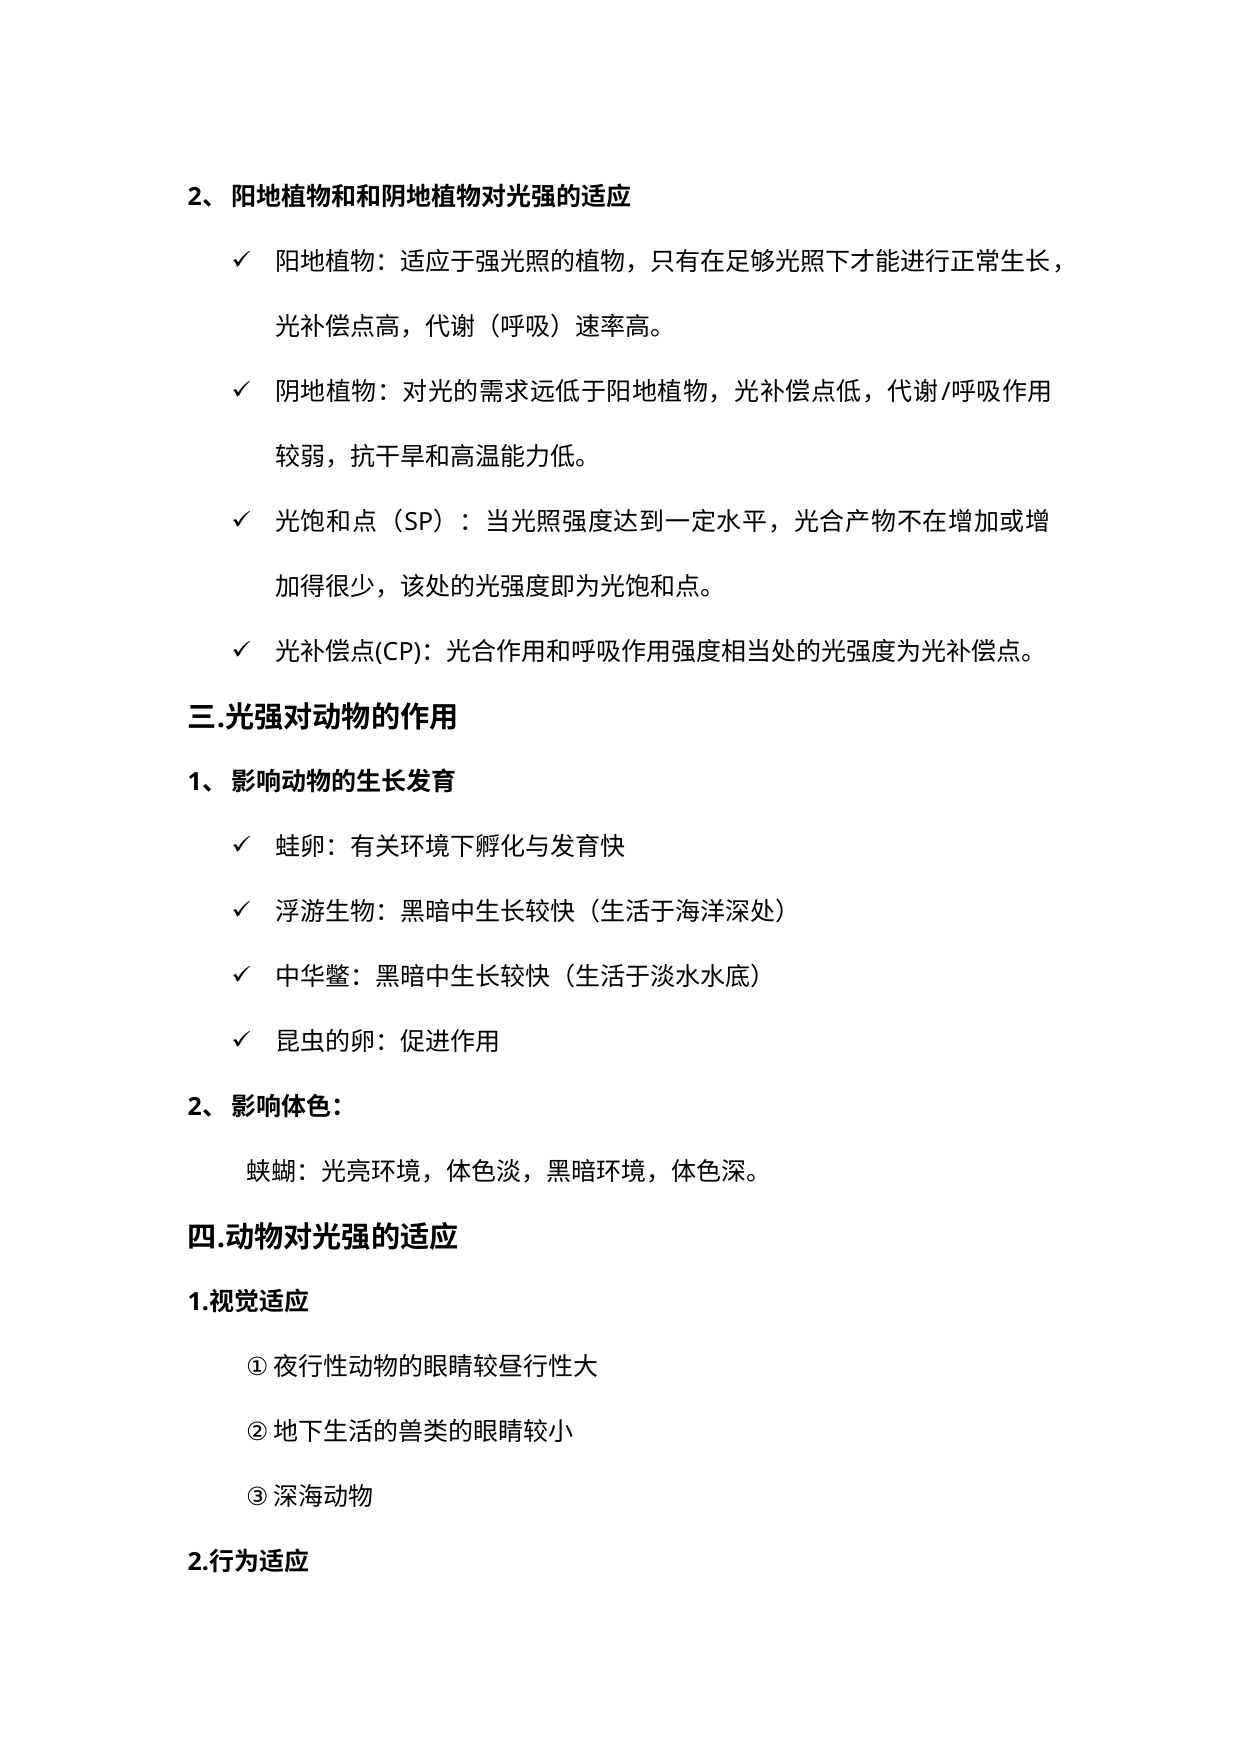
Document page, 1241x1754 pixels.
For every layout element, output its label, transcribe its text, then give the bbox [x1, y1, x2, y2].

text 四.动物对光强的适应 [187, 1202, 1053, 1267]
text ②地下生活的兽类的眼睛较小 [246, 1397, 1053, 1462]
list 光补偿点(CP)：光合作用和呼吸作用强度相当处的光强度为光补偿点。 [231, 617, 1053, 682]
list 阳地植物：适应于强光照的植物，只有在足够光照下才能进行正常生长，光补偿点高，代谢（呼吸）速率高。 [231, 227, 1053, 357]
list 中华鳖：黑暗中生长较快（生活于淡水水底） [231, 942, 1053, 1007]
list 阳地植物和和阴地植物对光强的适应 [187, 162, 1053, 227]
list 光饱和点（SP）：当光照强度达到一定水平，光合产物不在增加或增加得很少，该处的光强度即为光饱和点。 [231, 487, 1053, 617]
list 浮游生物：黑暗中生长较快（生活于海洋深处） [231, 877, 1053, 942]
text 1.视觉适应 [187, 1267, 1053, 1332]
list 影响动物的生长发育 [187, 747, 1053, 812]
text 2.行为适应 [187, 1527, 1053, 1592]
text 蛱蝴：光亮环境，体色淡，黑暗环境，体色深。 [246, 1137, 1053, 1202]
list 阴地植物：对光的需求远低于阳地植物，光补偿点低，代谢/呼吸作用较弱，抗干旱和高温能力低。 [231, 357, 1053, 487]
text ③深海动物 [246, 1462, 1053, 1527]
text ①夜行性动物的眼睛较昼行性大 [246, 1332, 1053, 1397]
list 影响体色： [187, 1072, 1053, 1137]
text 三.光强对动物的作用 [187, 682, 1053, 747]
list 蛙卵：有关环境下孵化与发育快 [231, 812, 1053, 877]
list 昆虫的卵：促进作用 [231, 1007, 1053, 1072]
